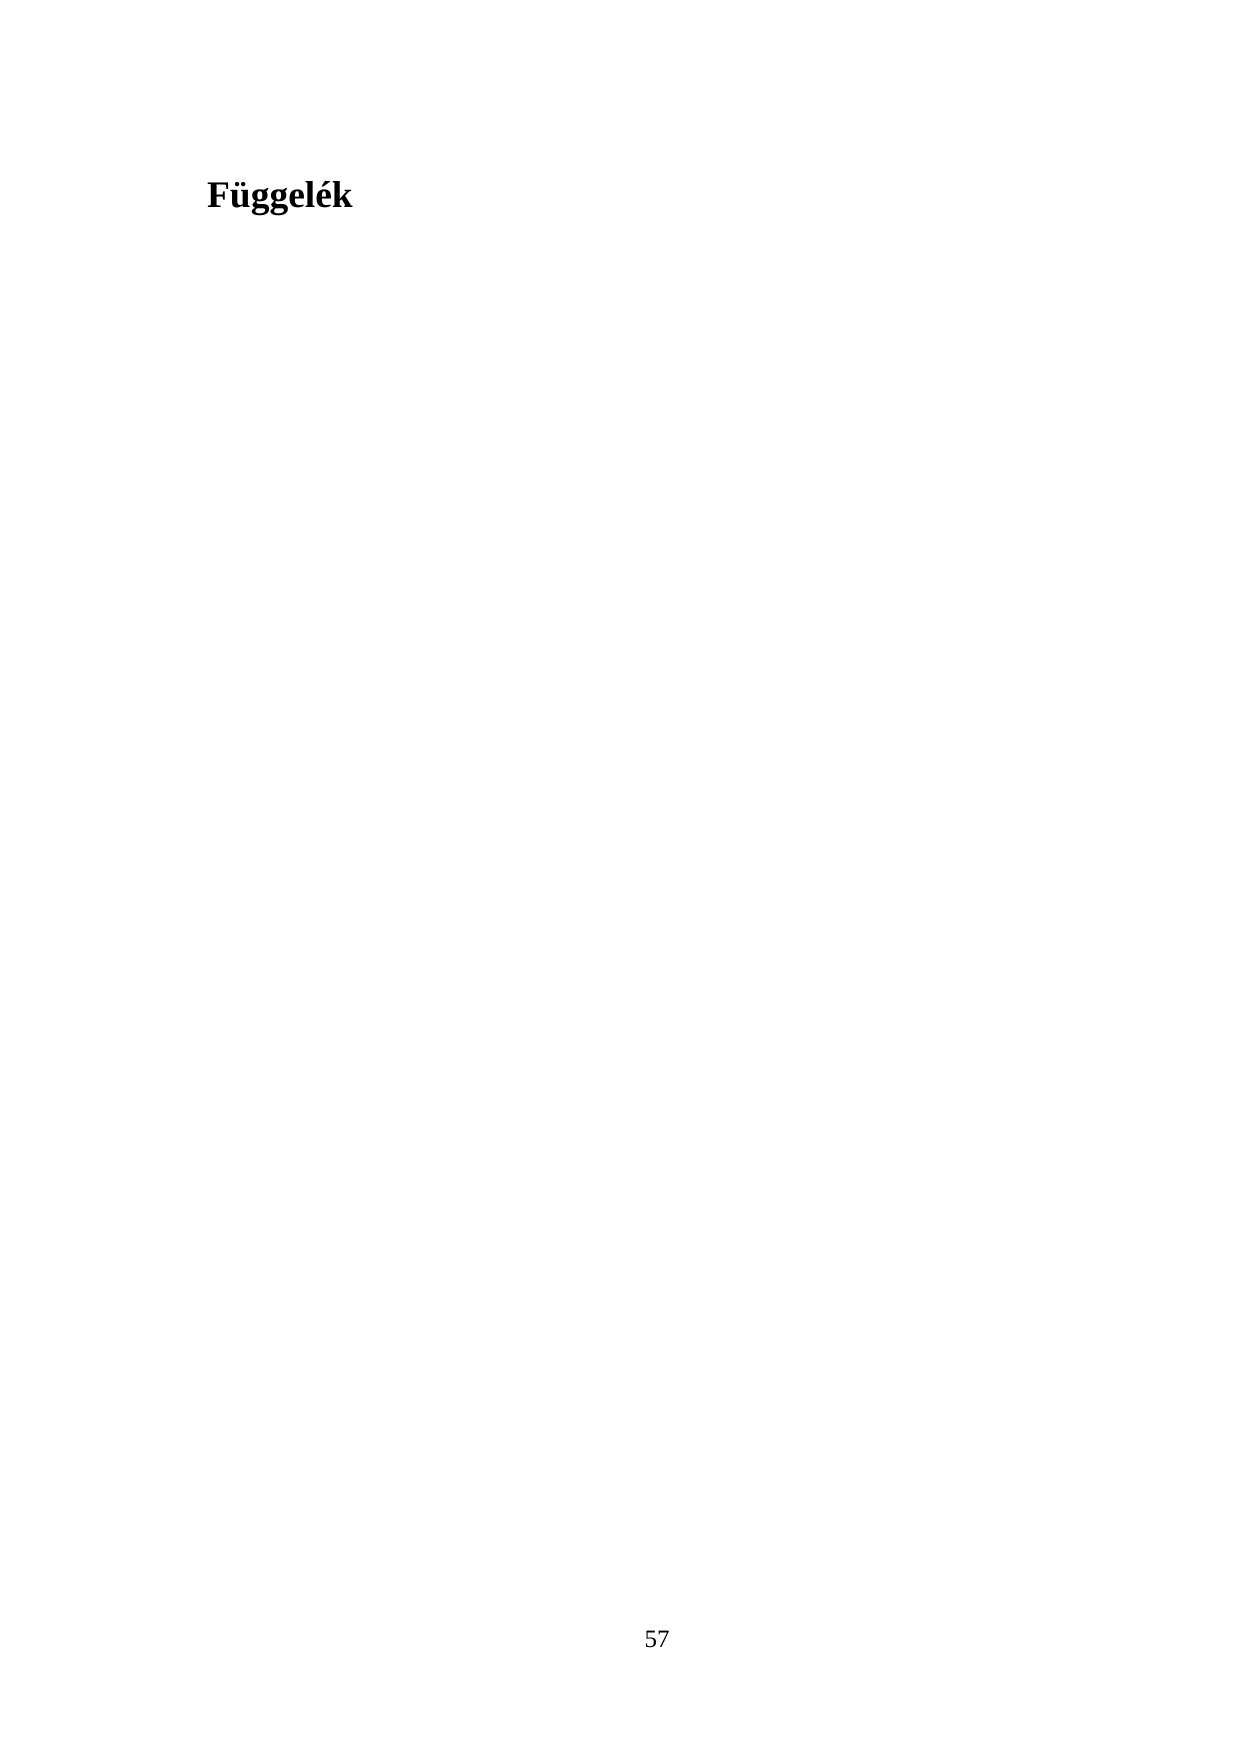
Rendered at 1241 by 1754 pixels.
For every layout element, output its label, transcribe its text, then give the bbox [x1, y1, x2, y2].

text Függelék [207, 173, 1092, 216]
